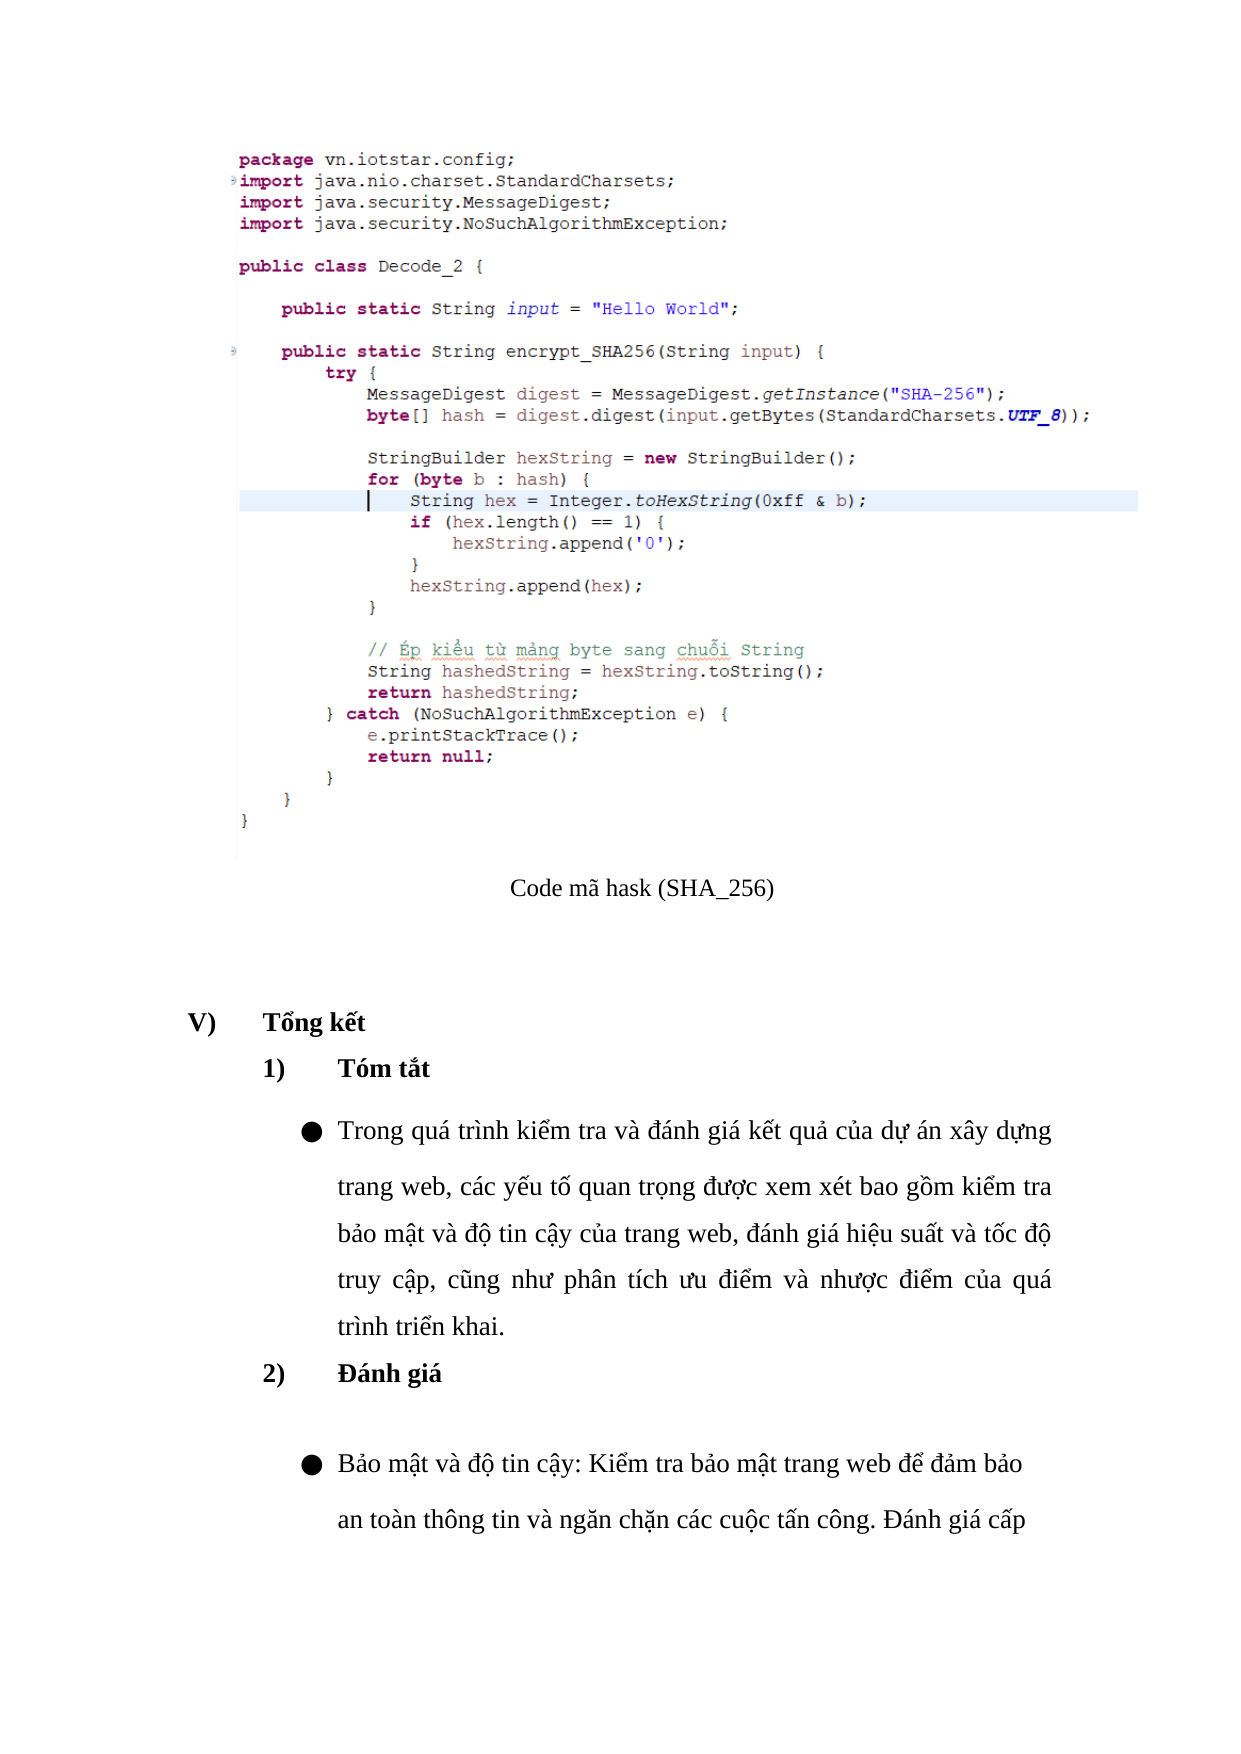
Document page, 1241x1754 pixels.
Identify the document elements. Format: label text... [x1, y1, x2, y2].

list Tóm tắt [262, 1052, 1053, 1083]
text Code mã hask (SHA_256) [231, 873, 1053, 901]
picture [231, 150, 1139, 860]
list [300, 1432, 1053, 1535]
list Trong quá trình kiểm tra và đánh giá kết quả của dự án xây dựng trang web, các yếu tố quan trọng được xem xét bao gồm kiểm tra bảo mật và độ tin cậy của trang web, đánh giá hiệu suất và tốc độ truy cập, cũng như phân tích ưu điểm và nhược điểm của quá trình triển khai. [300, 1099, 1053, 1341]
list Tổng kết [187, 1006, 1053, 1037]
list Đánh giá [262, 1357, 1053, 1388]
